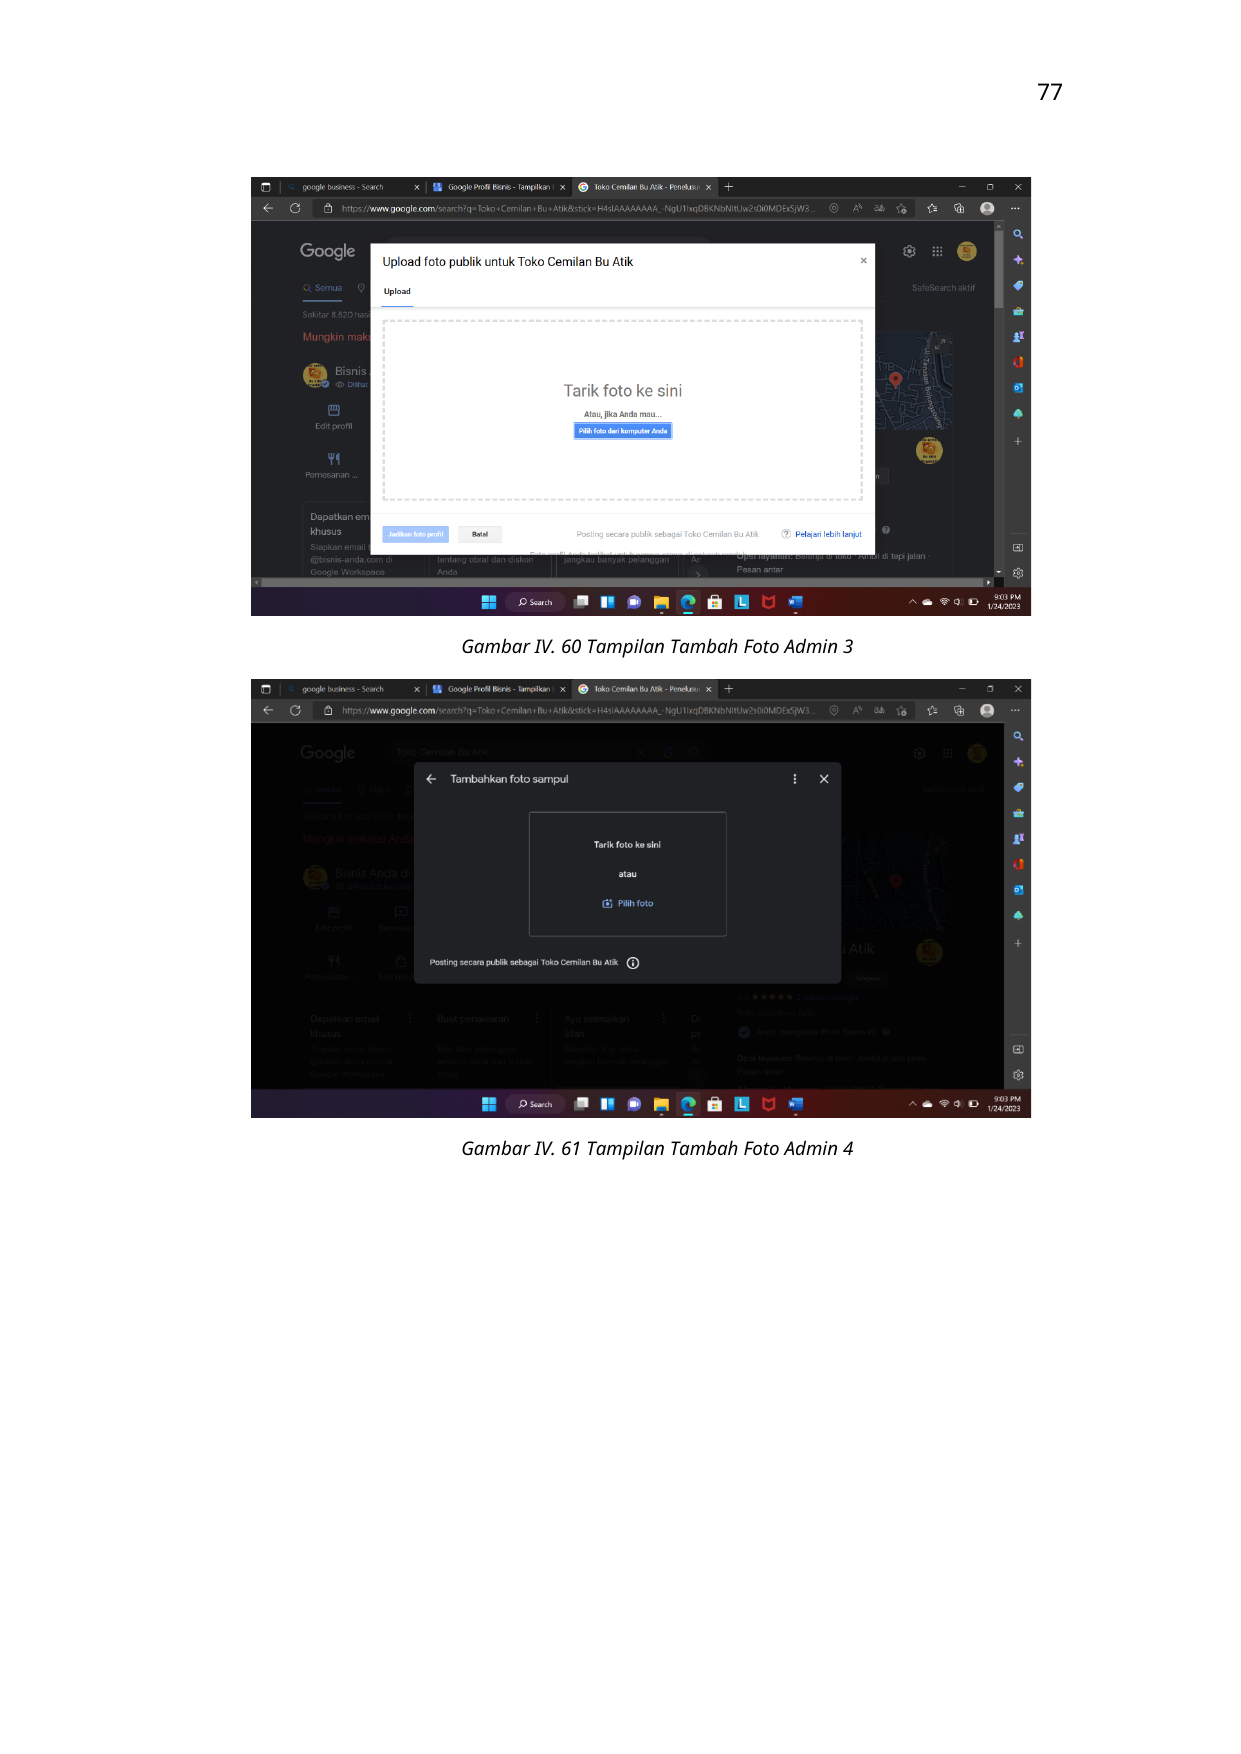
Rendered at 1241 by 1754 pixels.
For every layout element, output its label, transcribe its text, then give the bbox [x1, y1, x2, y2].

picture [251, 177, 1032, 616]
text Gambar IV. 61 Tampilan Tambah Foto Admin 4 [251, 1135, 1063, 1161]
text Gambar IV. 60 Tampilan Tambah Foto Admin 3 [251, 633, 1063, 658]
picture [251, 679, 1032, 1118]
